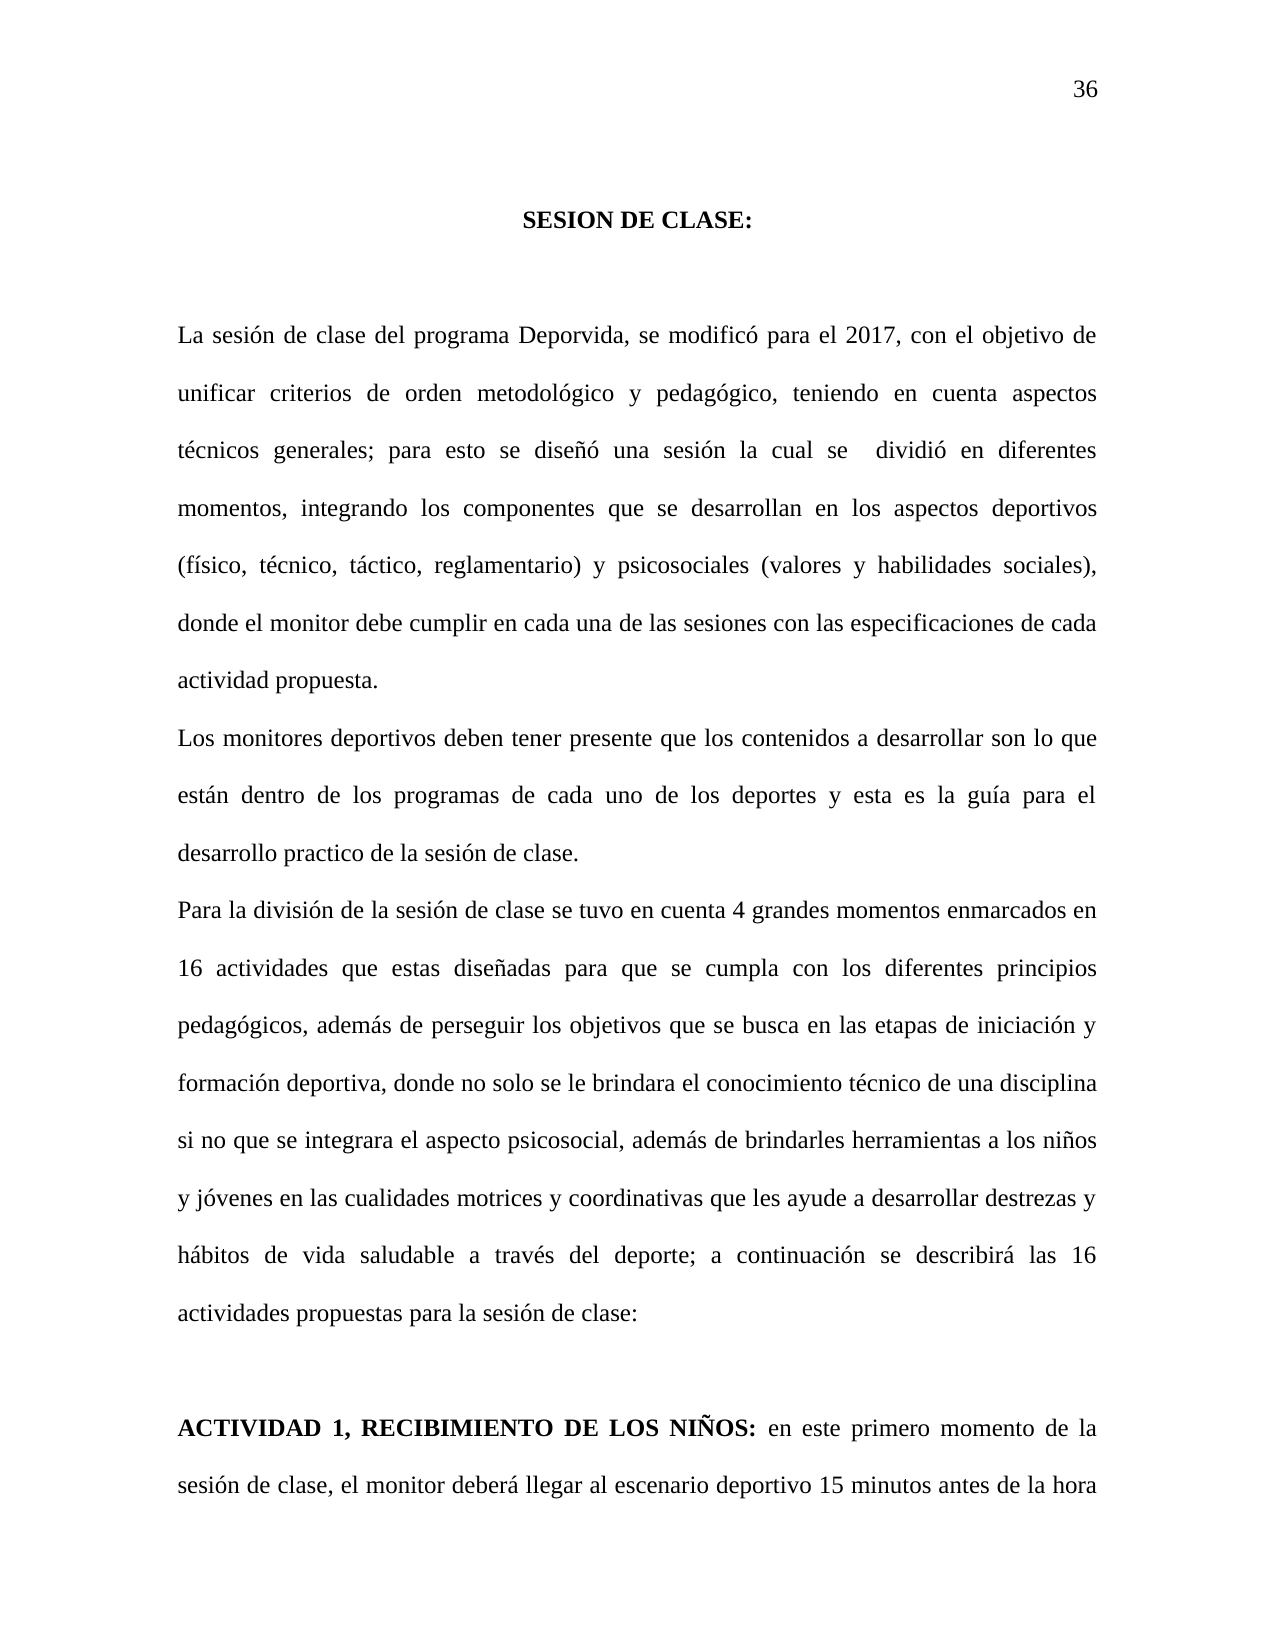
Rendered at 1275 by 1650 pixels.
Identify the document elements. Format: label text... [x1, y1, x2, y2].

subtitle SESION DE CLASE: [177, 205, 1098, 234]
text Los monitores deportivos deben tener presente que los contenidos a desarrollar son lo que están dentro de los programas de cada uno de los deportes y esta es la guía para el desarrollo practico de la sesión de clase. [177, 723, 1098, 866]
text Para la división de la sesión de clase se tuvo en cuenta 4 grandes momentos enmarcados en 16 actividades que estas diseñadas para que se cumpla con los diferentes principios pedagógicos, además de perseguir los objetivos que se busca en las etapas de iniciación y formación deportiva, donde no solo se le brindara el conocimiento técnico de una disciplina si no que se integrara el aspecto psicosocial, además de brindarles herramientas a los niños y jóvenes en las cualidades motrices y coordinativas que les ayude a desarrollar destrezas y hábitos de vida saludable a través del deporte; a continuación se describirá las 16 actividades propuestas para la sesión de clase: [177, 895, 1098, 1326]
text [177, 1413, 1098, 1499]
text La sesión de clase del programa Deporvida, se modificó para el 2017, con el objetivo de unificar criterios de orden metodológico y pedagógico, teniendo en cuenta aspectos técnicos generales; para esto se diseñó una sesión la cual se dividió en diferentes momentos, integrando los componentes que se desarrollan en los aspectos deportivos (físico, técnico, táctico, reglamentario) y psicosociales (valores y habilidades sociales), donde el monitor debe cumplir en cada una de las sesiones con las especificaciones de cada actividad propuesta. [177, 320, 1098, 694]
